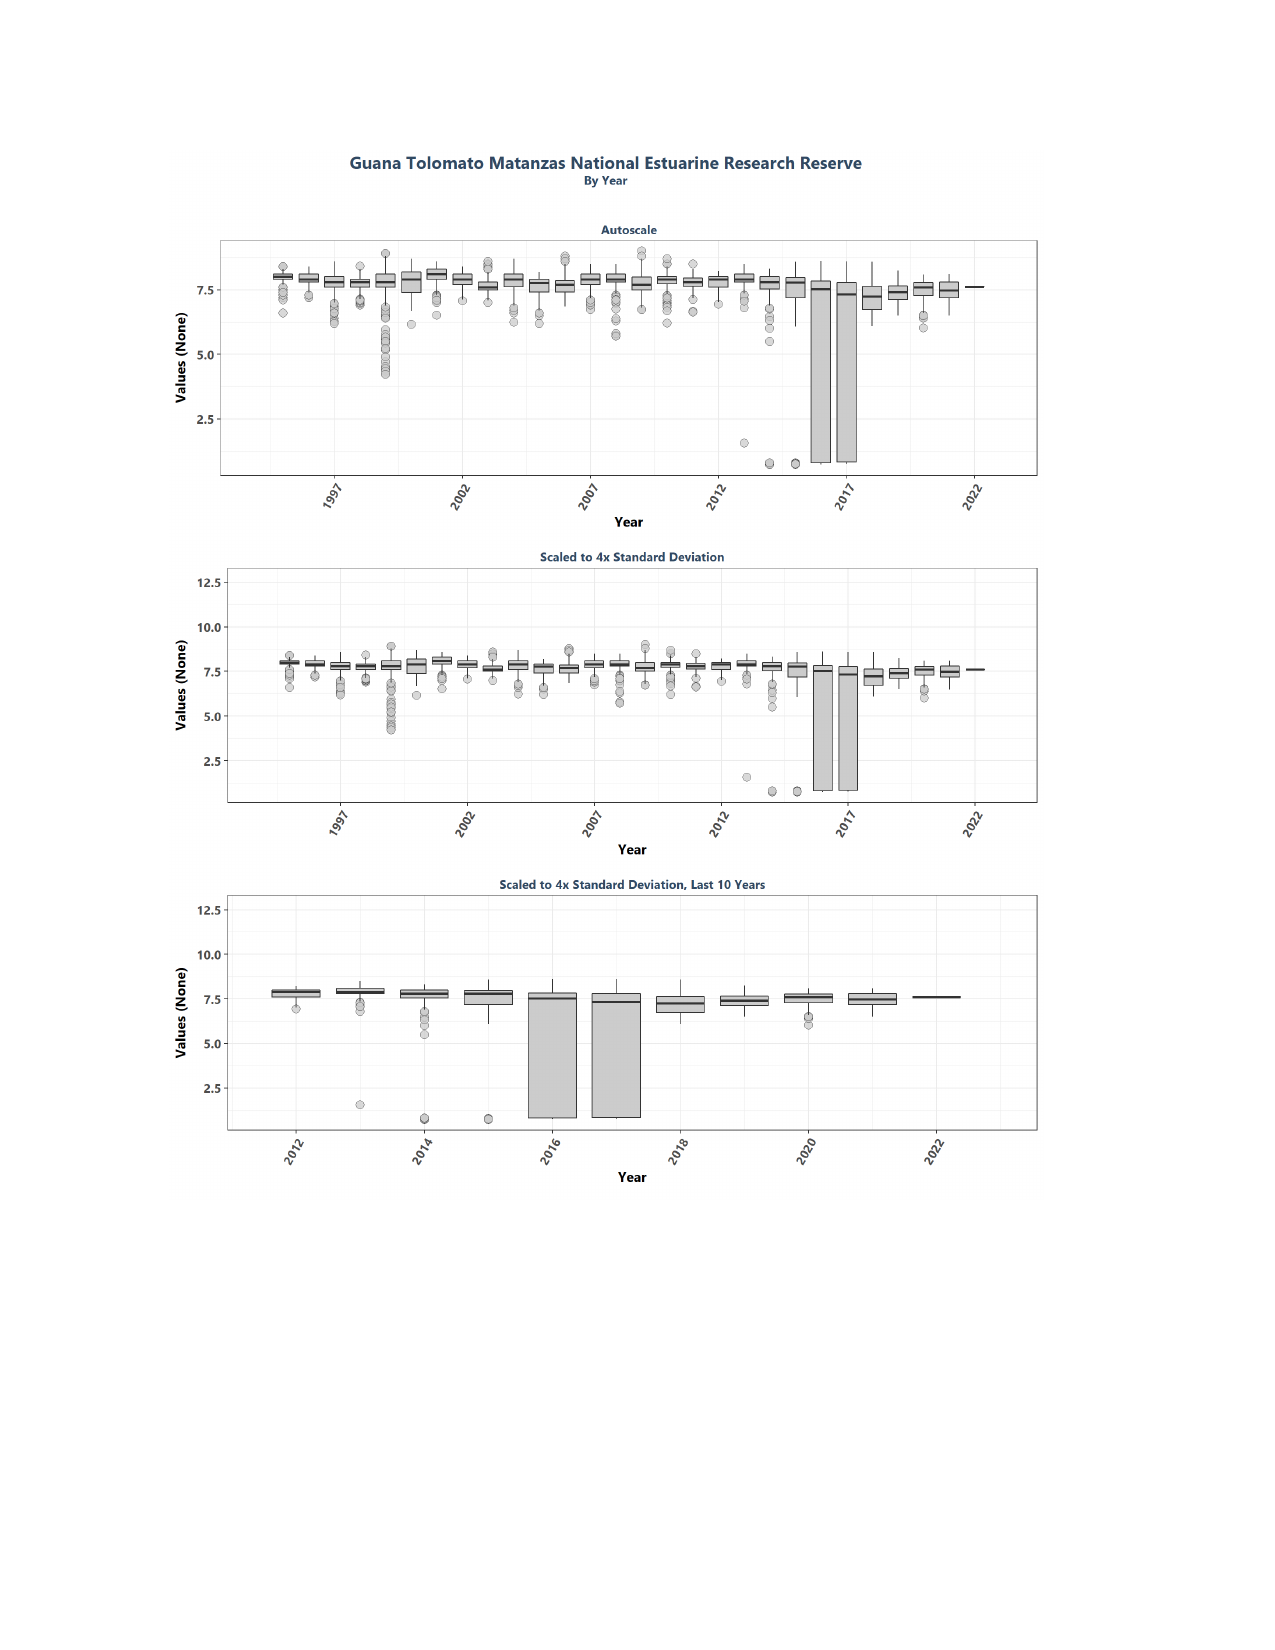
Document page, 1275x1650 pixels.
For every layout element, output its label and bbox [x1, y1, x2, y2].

picture [168, 150, 1044, 1200]
